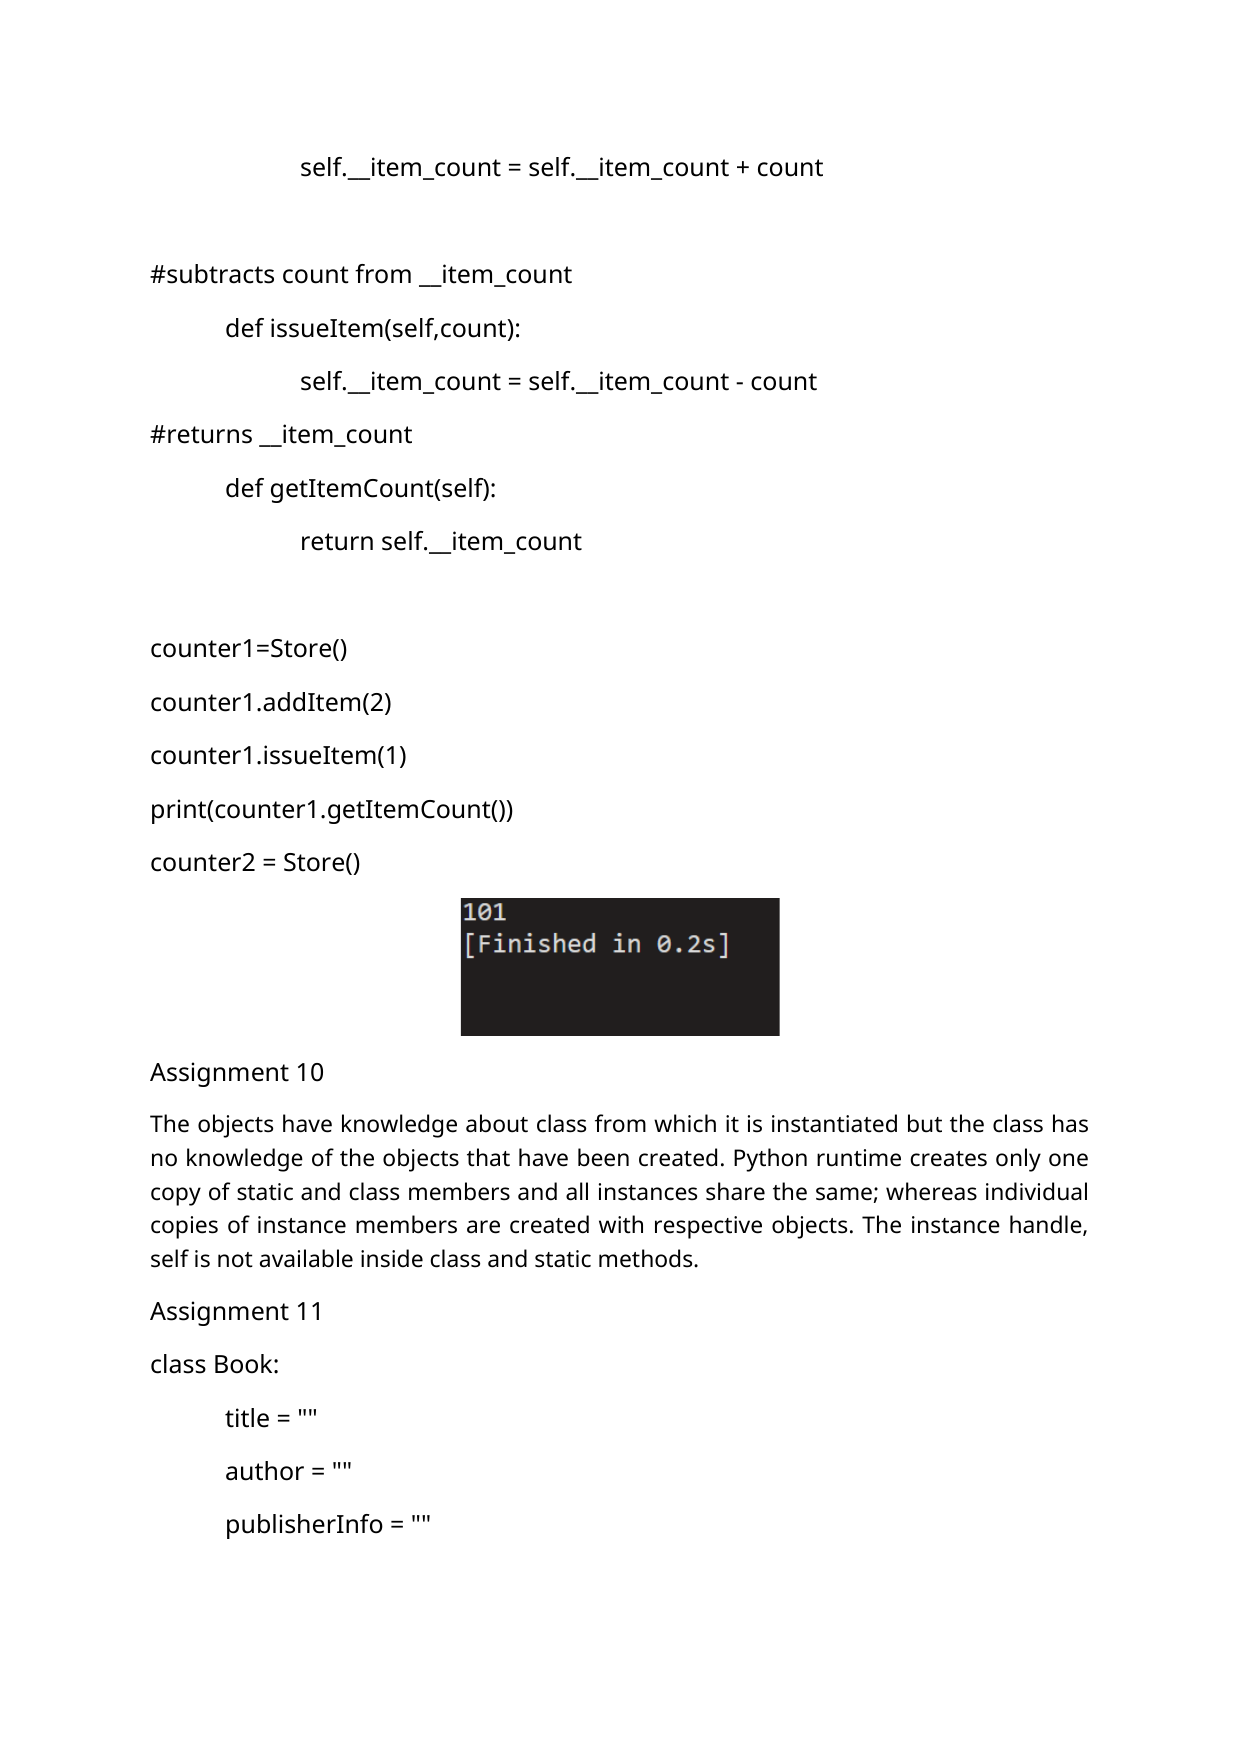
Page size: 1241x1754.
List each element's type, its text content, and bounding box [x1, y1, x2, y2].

text author = "" [150, 1454, 1090, 1488]
text title = "" [150, 1400, 1090, 1434]
text counter1.issueItem(1) [150, 738, 1090, 772]
text Assignment 11 [150, 1293, 1090, 1327]
text def issueItem(self,count): [150, 310, 1090, 344]
text publisherInfo = "" [150, 1507, 1090, 1541]
text Assignment 10 [150, 1054, 1090, 1088]
text counter1=Store() [150, 631, 1090, 665]
text print(counter1.getItemCount()) [150, 791, 1090, 825]
text self.__item_count = self.__item_count + count [150, 150, 1090, 184]
text counter1.addItem(2) [150, 684, 1090, 718]
text The objects have knowledge about class from which it is instantiated but the class has no knowledge of the objects that have been created. Python runtime creates only one copy of static and class members and all instances share the same; whereas individual copies of instance members are created with respective objects. The instance handle, self is not available inside class and static methods. [150, 1108, 1090, 1274]
text class Book: [150, 1347, 1090, 1381]
text self.__item_count = self.__item_count - count [150, 364, 1090, 398]
text counter2 = Store() [150, 845, 1090, 879]
text def getItemCount(self): [150, 471, 1090, 505]
text return self.__item_count [150, 524, 1090, 558]
picture [460, 898, 780, 1036]
text #subtracts count from __item_count [150, 257, 1090, 291]
text #returns __item_count [150, 417, 1090, 451]
